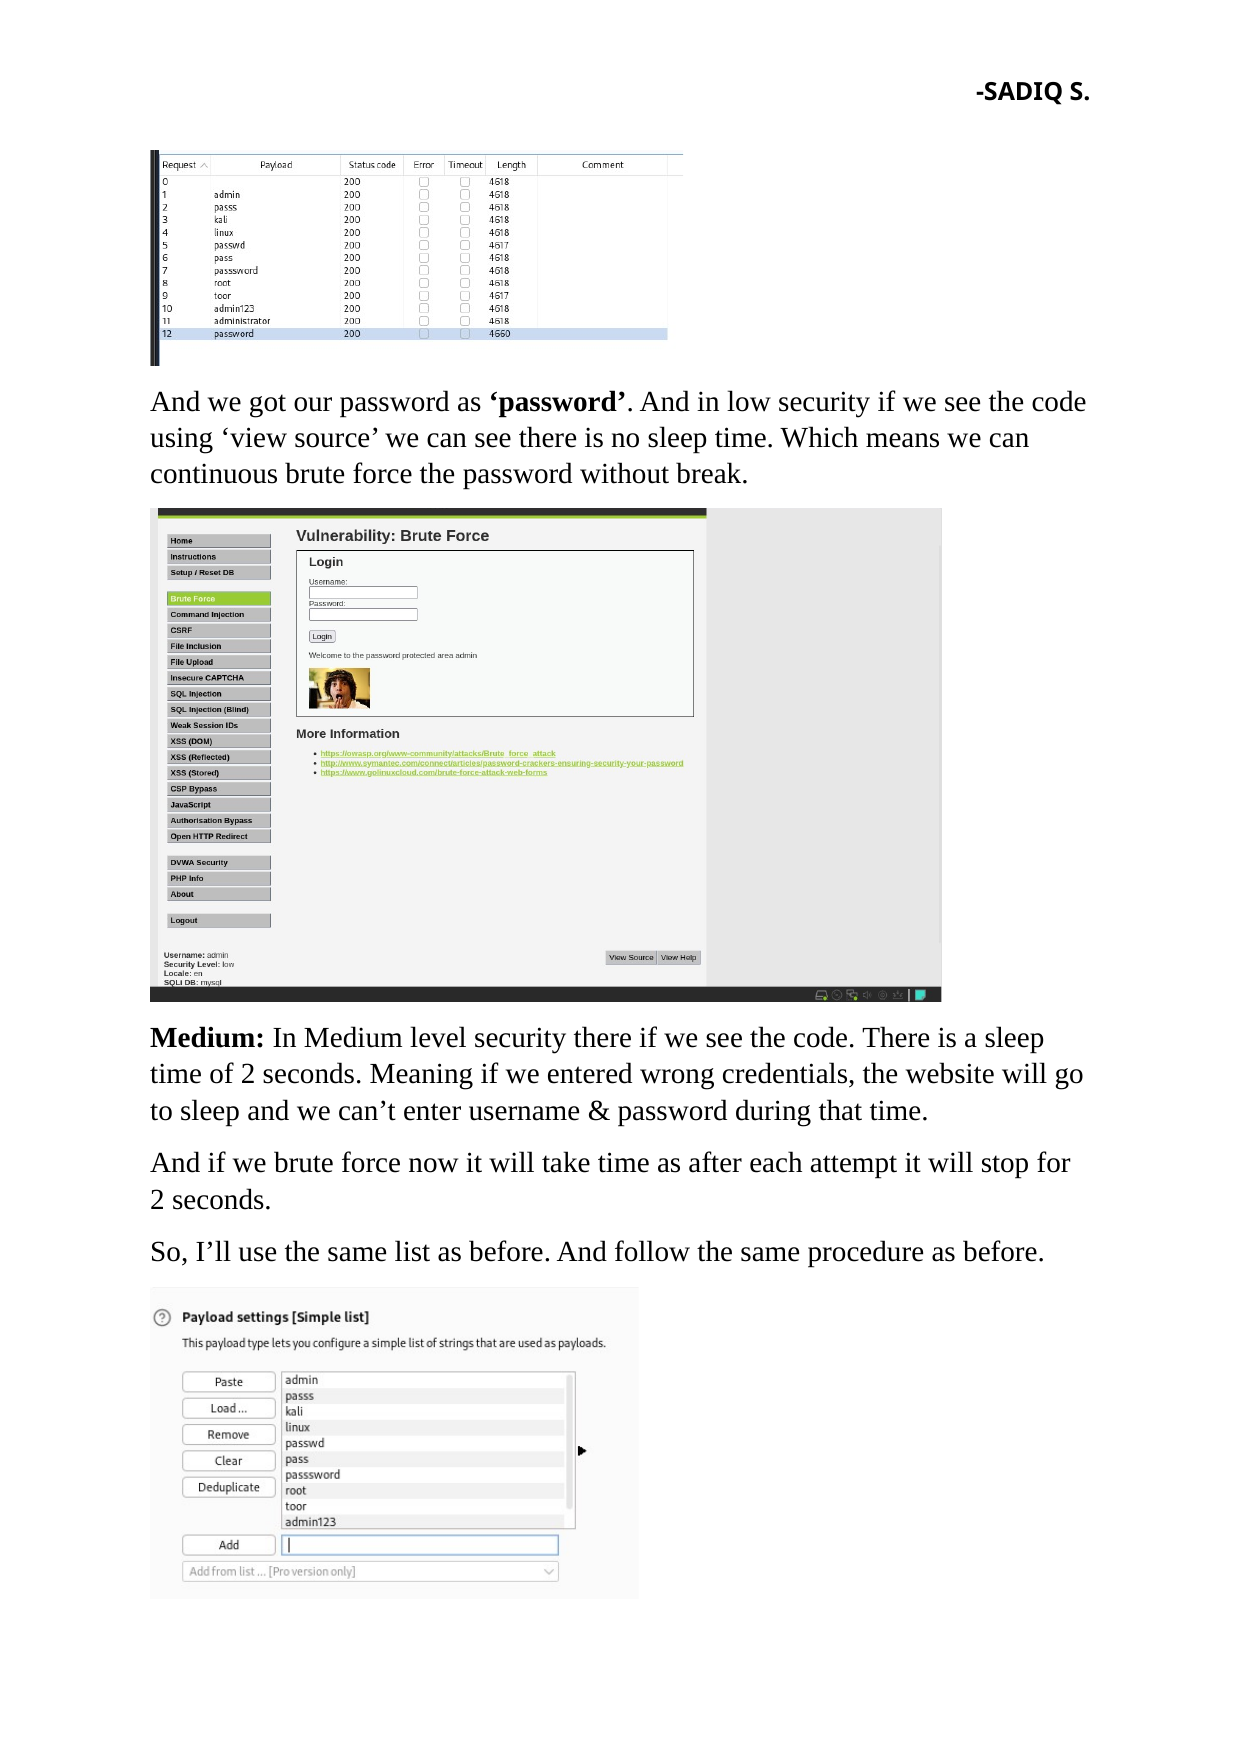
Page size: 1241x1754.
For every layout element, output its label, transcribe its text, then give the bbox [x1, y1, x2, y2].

text And we got our password as ‘password’. And in low security if we see the code using ‘view source’ we can see there is no sleep time. Which means we can continuous brute force the password without break. [150, 384, 1090, 490]
text Medium: In Medium level security there if we see the code. There is a sleep time of 2 seconds. Meaning if we entered wrong credentials, the website will go to sleep and we can’t enter username & password during that time. [150, 1021, 1090, 1126]
picture [150, 1287, 639, 1599]
picture [150, 150, 684, 366]
text So, I’ll use the same list as before. And follow the same procedure as before. [150, 1234, 1090, 1268]
picture [150, 508, 942, 1002]
text And if we brute force now it will take time as after each attempt it will stop for 2 seconds. [150, 1146, 1090, 1215]
